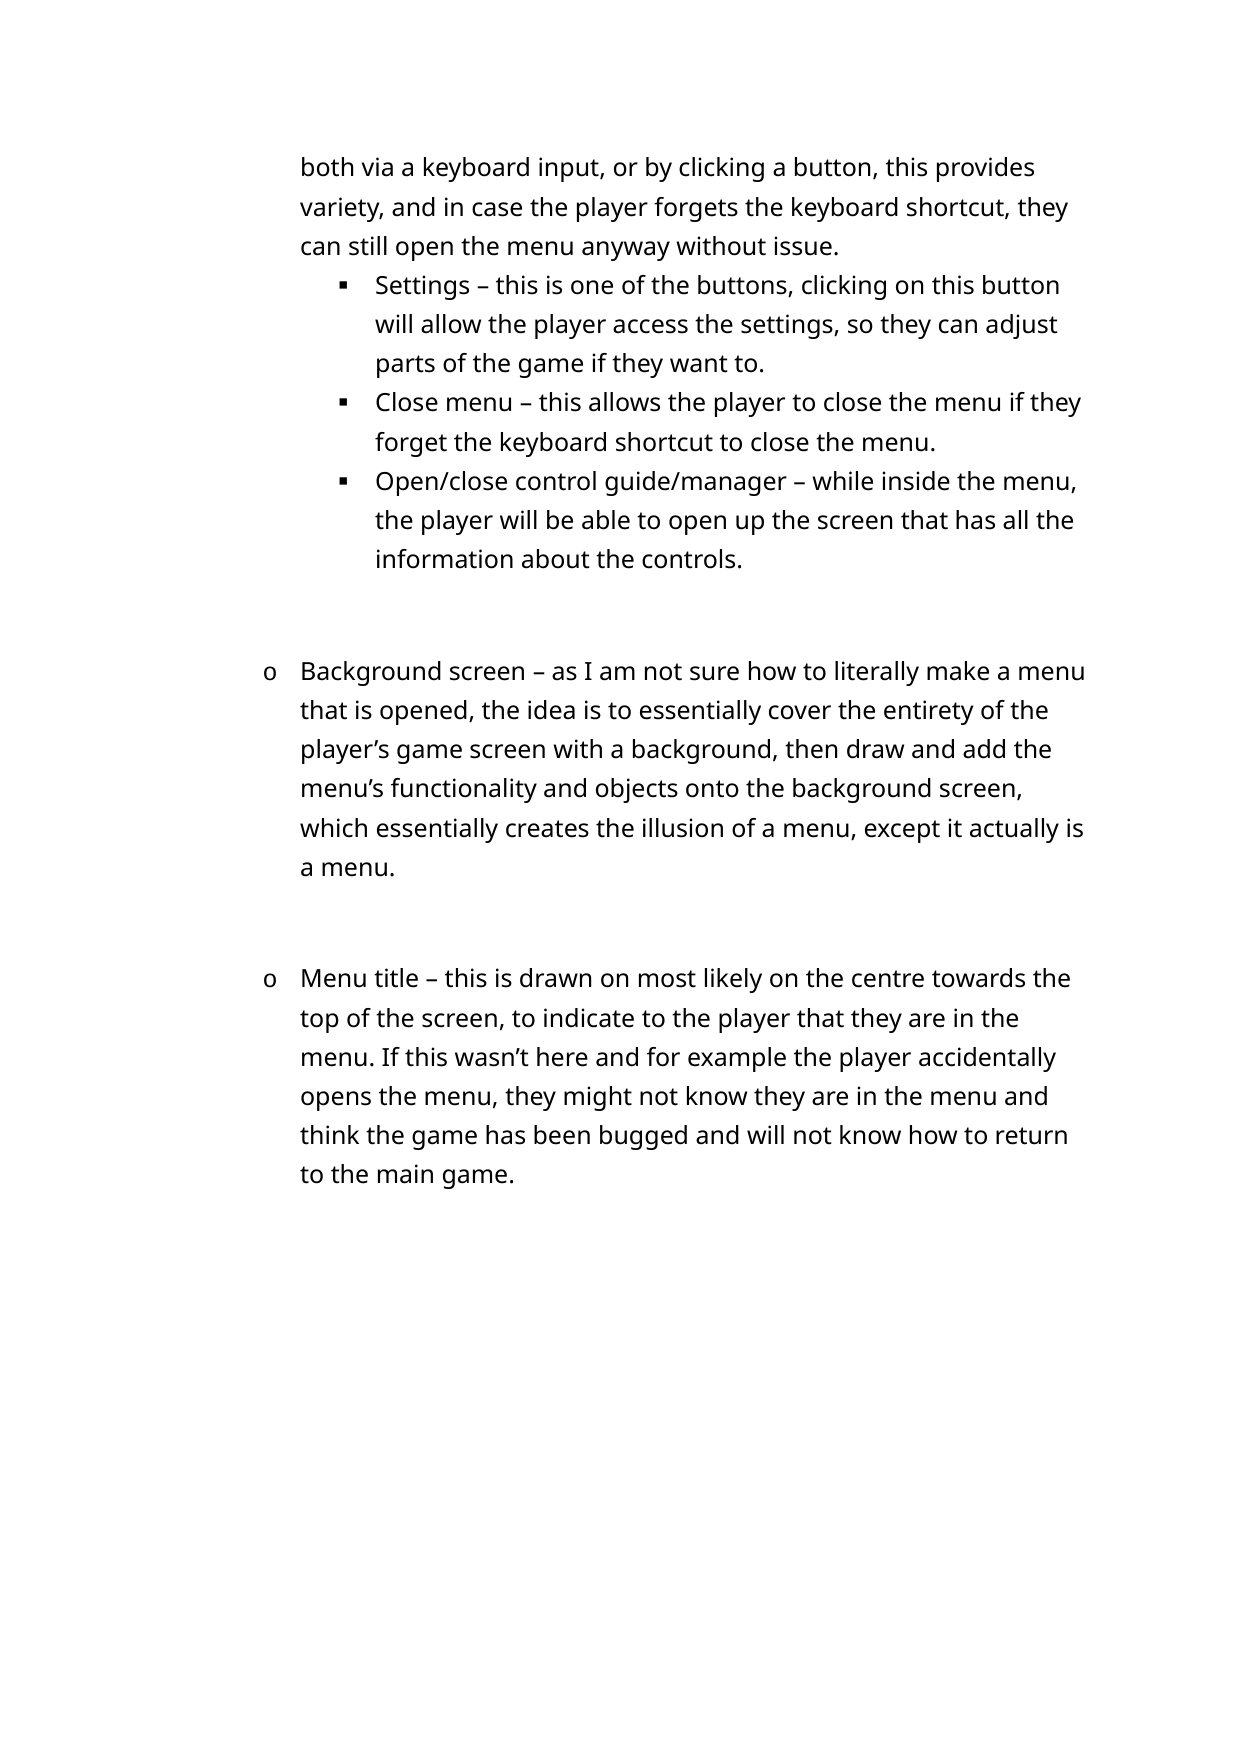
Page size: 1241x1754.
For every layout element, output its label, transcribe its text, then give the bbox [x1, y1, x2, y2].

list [262, 150, 1090, 262]
list Settings – this is one of the buttons, clicking on this button will allow the player access the settings, so they can adjust parts of the game if they want to. [337, 267, 1090, 380]
list Close menu – this allows the player to close the menu if they forget the keyboard shortcut to close the menu. [337, 385, 1090, 458]
list Background screen – as I am not sure how to literally make a menu that is opened, the idea is to essentially cover the entirety of the player’s game screen with a background, then draw and add the menu’s functionality and objects onto the background screen, which essentially creates the illusion of a menu, except it actually is a menu. [262, 653, 1090, 883]
list Open/close control guide/manager – while inside the menu, the player will be able to open up the screen that has all the information about the controls. [337, 463, 1090, 576]
list Menu title – this is drawn on most likely on the centre towards the top of the screen, to indicate to the player that they are in the menu. If this wasn’t here and for example the player accidentally opens the menu, they might not know they are in the menu and think the game has been bugged and will not know how to return to the main game. [262, 961, 1090, 1191]
